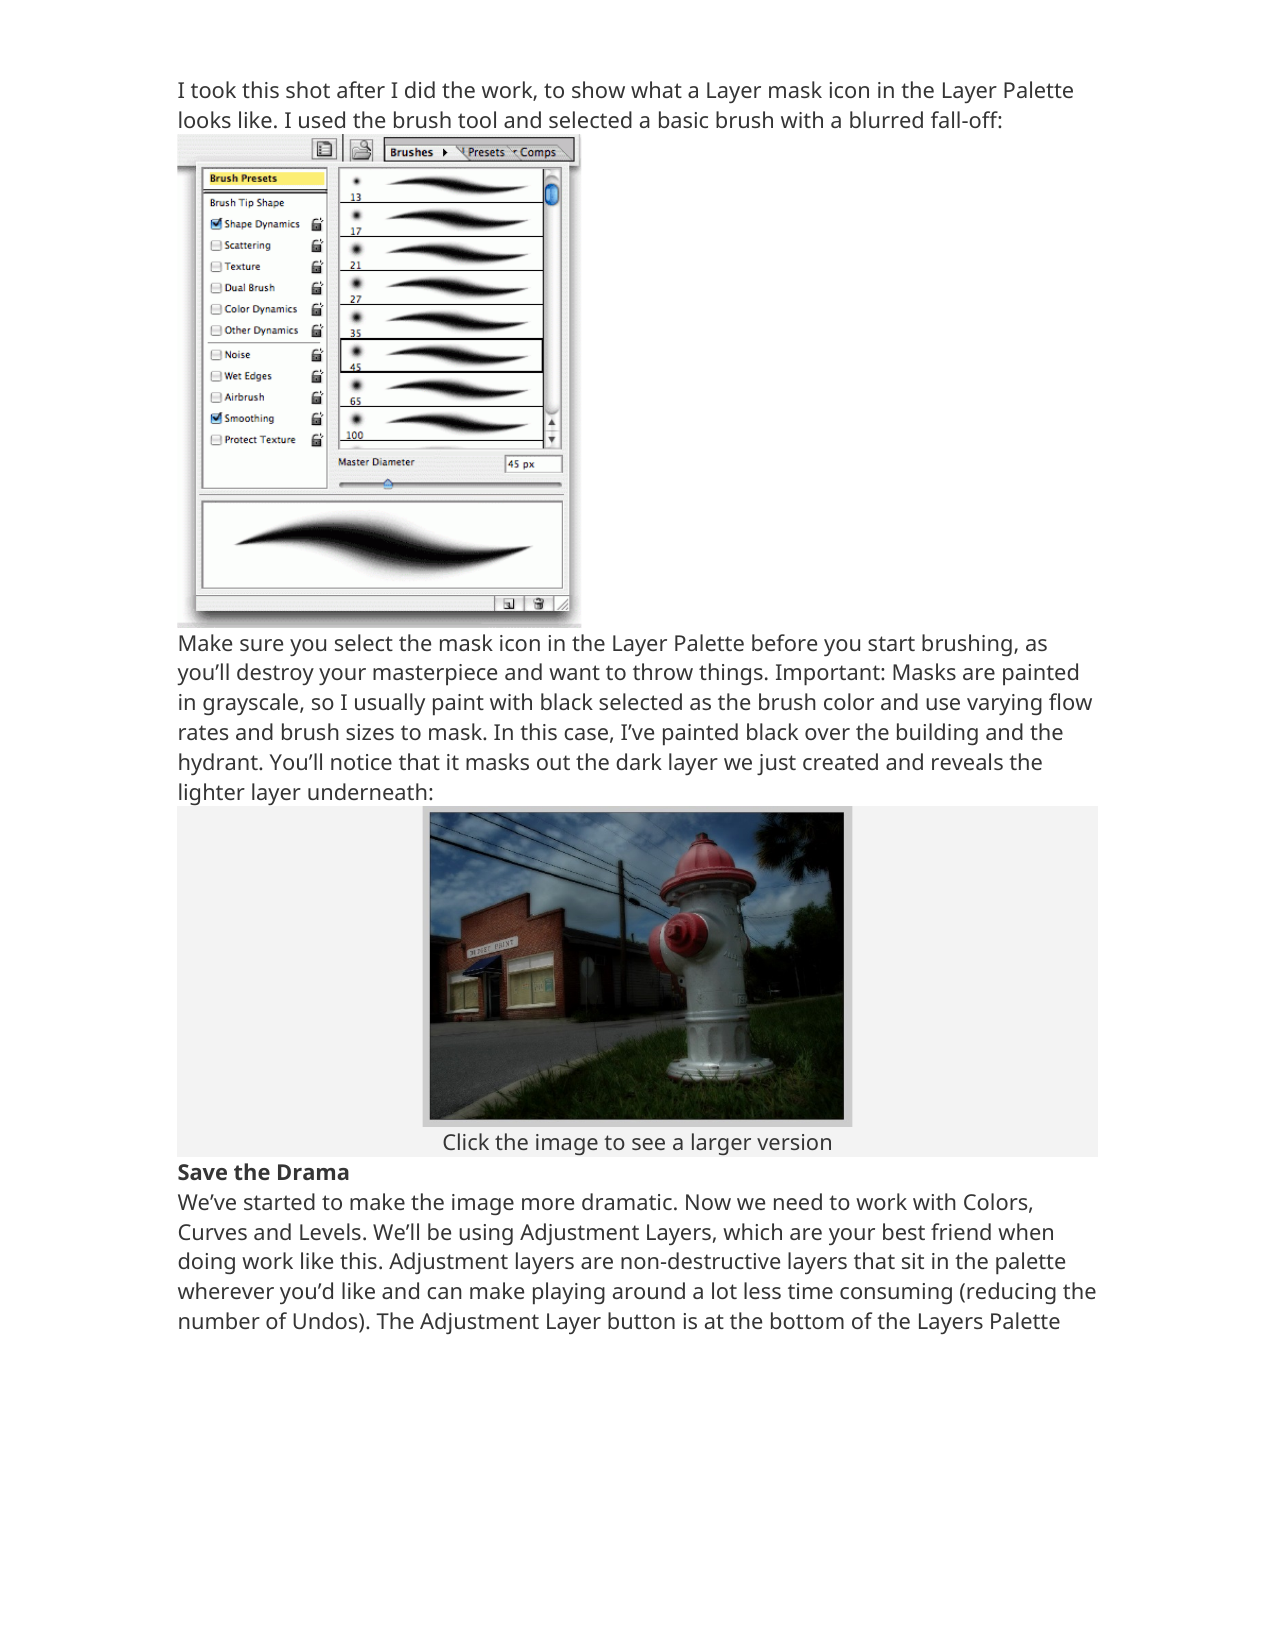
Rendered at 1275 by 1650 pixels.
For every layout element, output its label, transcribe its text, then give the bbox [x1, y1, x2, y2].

picture [422, 806, 853, 1127]
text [177, 1157, 1098, 1336]
text Click the image to see a larger version [177, 1127, 1098, 1157]
picture [177, 134, 582, 628]
text Make sure you select the mask icon in the Layer Palette before you start brushing, as you’ll destroy your masterpiece and want to throw things. Important: Masks are painted in grayscale, so I usually paint with black selected as the brush color and use varying flow rates and brush sizes to mask. In this case, I’ve painted black over the building and the hydrant. You’ll notice that it masks out the dark layer we just created and reveals the lighter layer underneath: [177, 627, 1098, 806]
